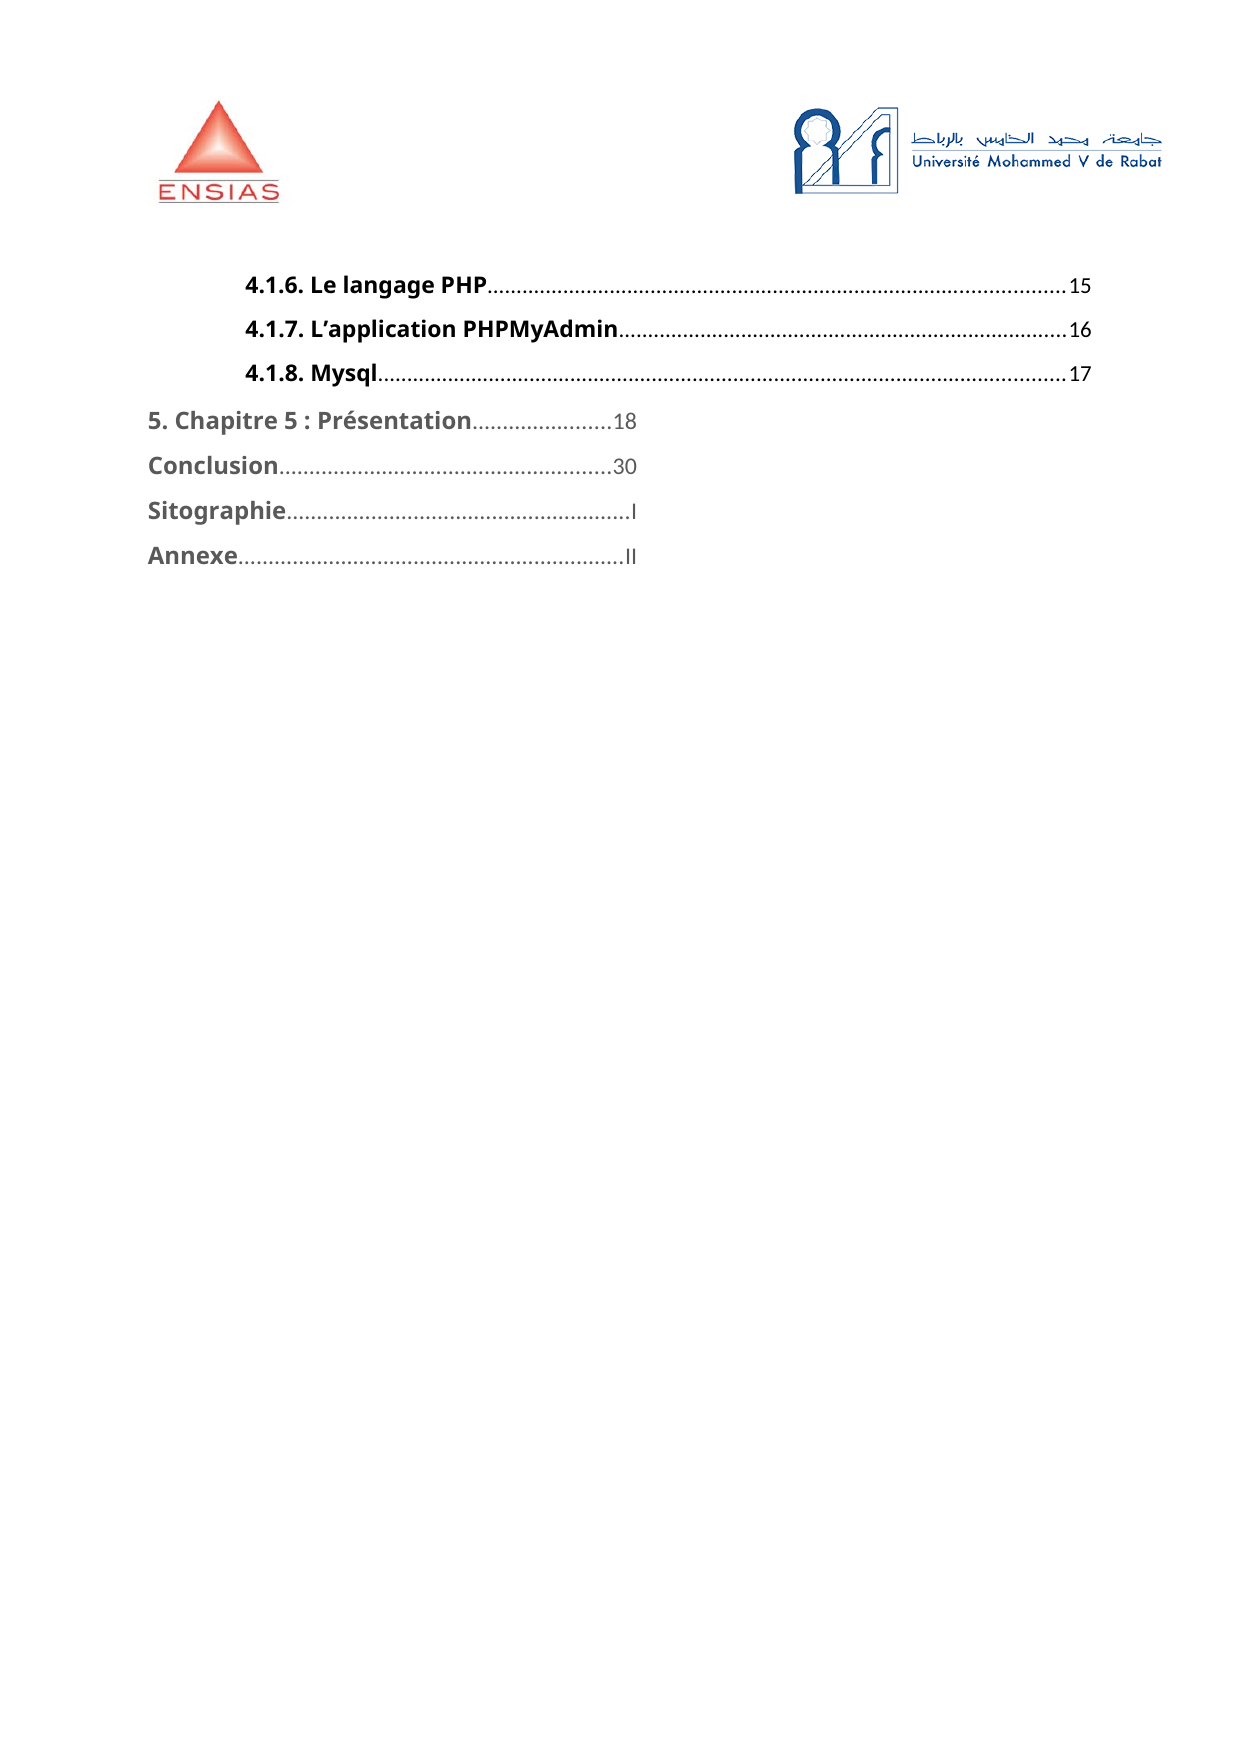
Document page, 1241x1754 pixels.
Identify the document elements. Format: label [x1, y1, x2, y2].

picture [780, 99, 1172, 204]
picture [147, 73, 296, 241]
